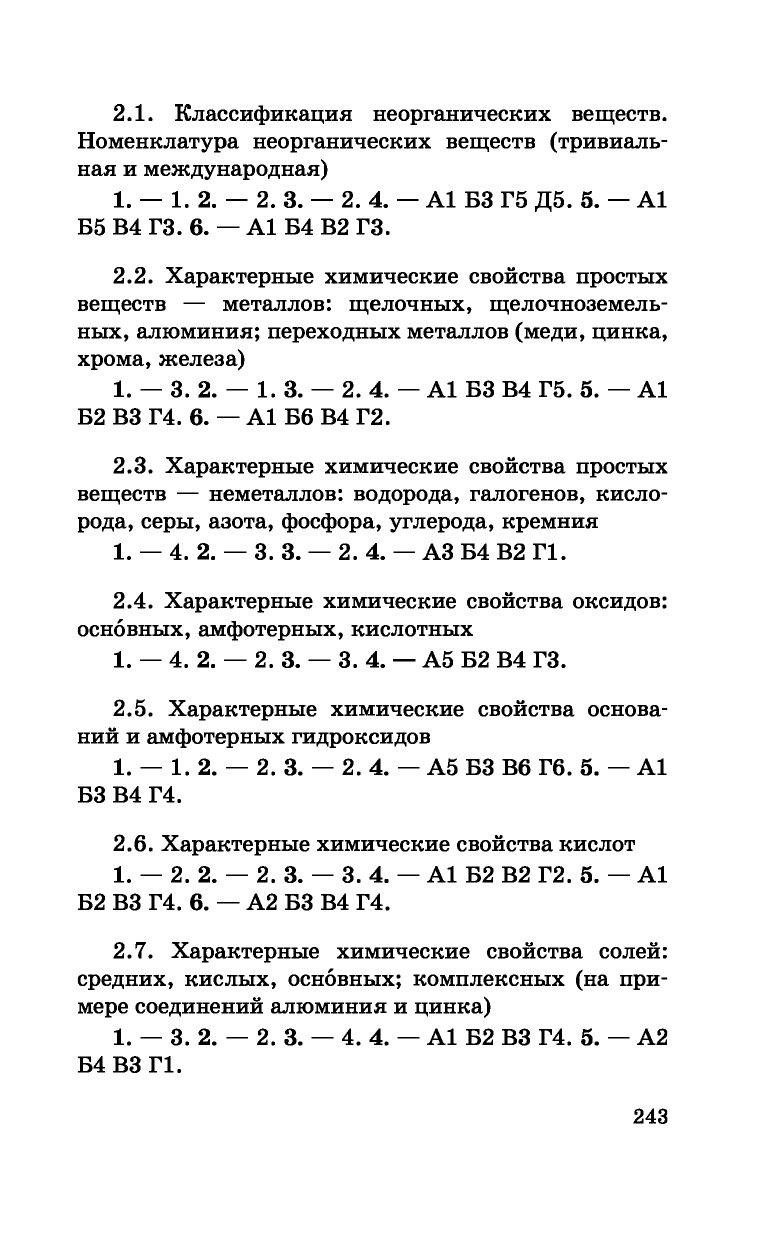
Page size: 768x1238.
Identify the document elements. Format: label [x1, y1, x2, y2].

picture [77, 104, 668, 1124]
